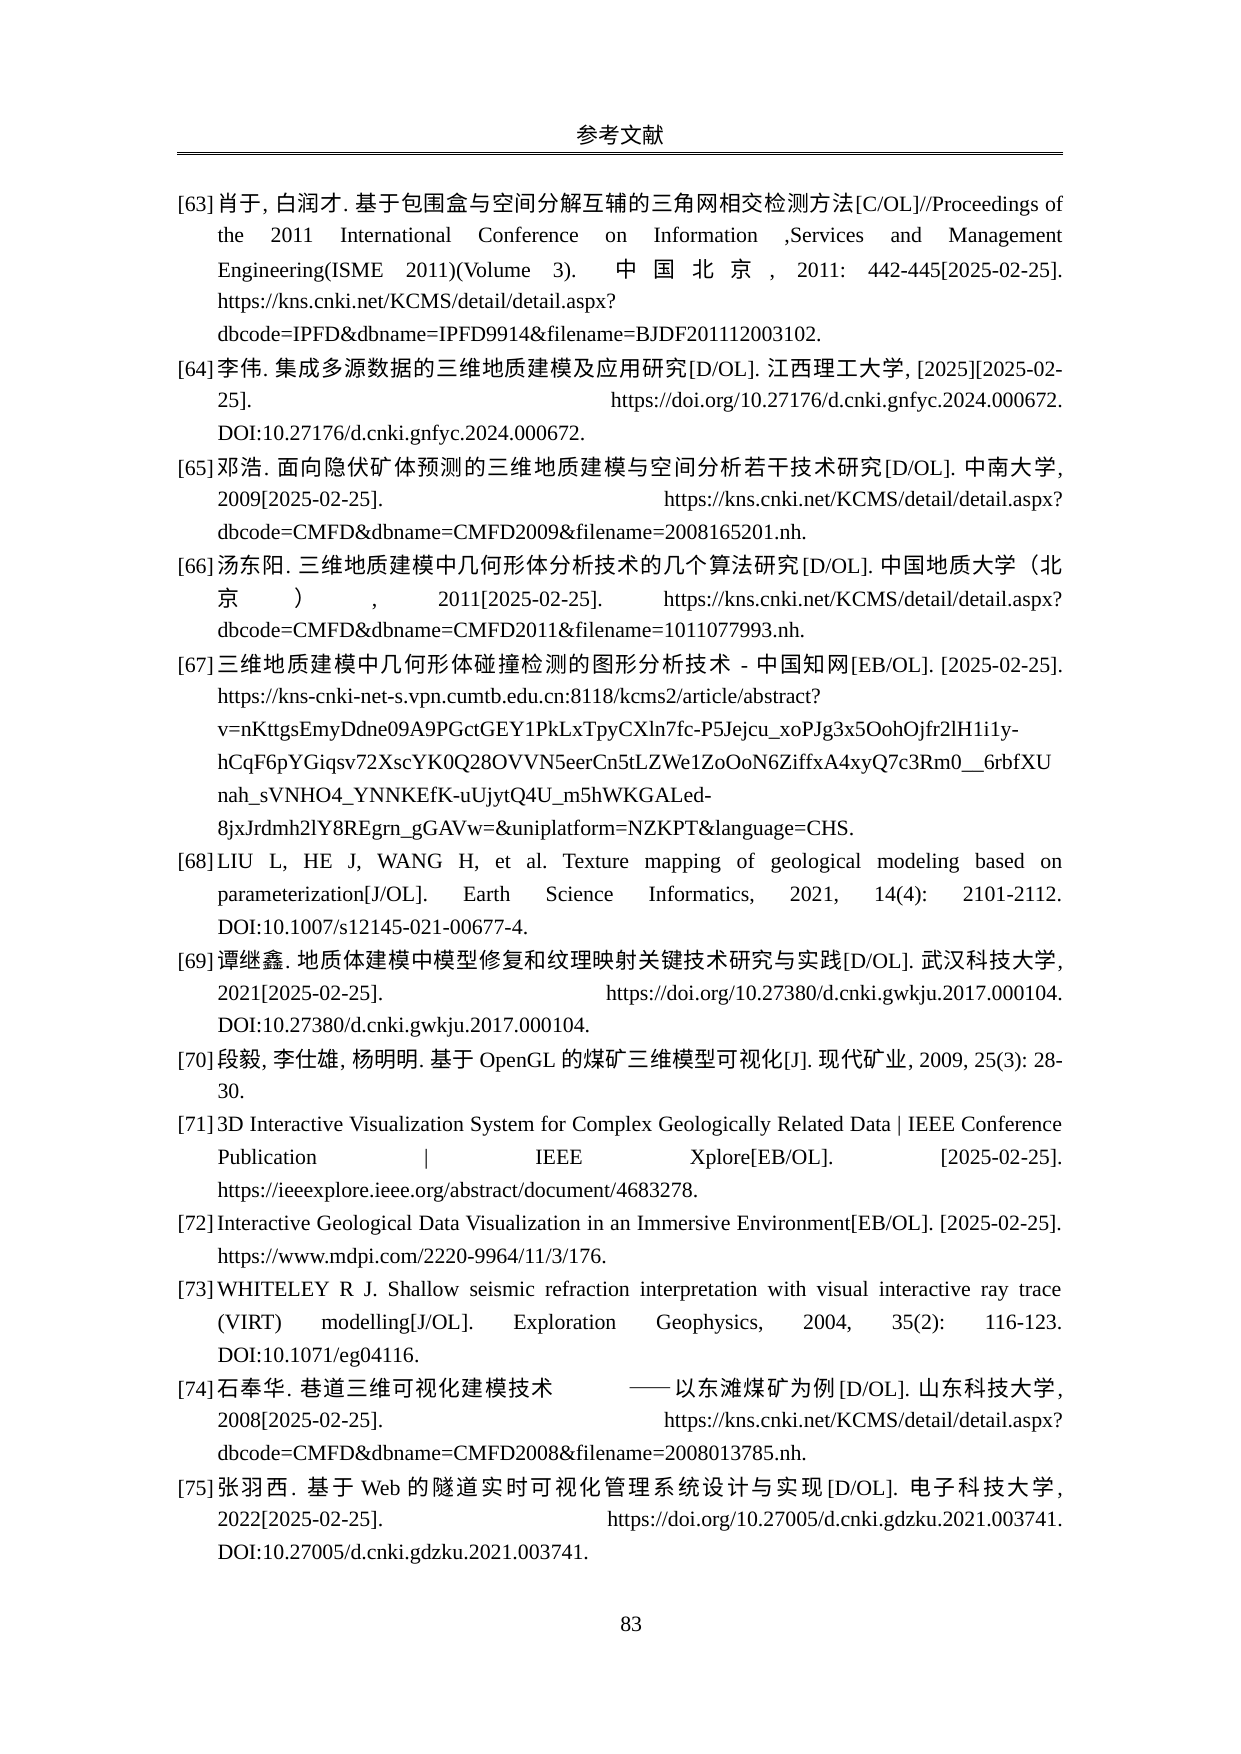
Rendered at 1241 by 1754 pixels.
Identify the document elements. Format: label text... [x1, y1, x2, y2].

text [74] 石奉华. 巷道三维可视化建模技术 ——以东滩煤矿为例[D/OL]. 山东科技大学, 2008[2025-02-25]. https://kns.cnki.net/KCMS/detail/detail.aspx?dbcode=CMFD&dbname=CMFD2008&filename=2008013785.nh. [177, 1371, 1063, 1469]
text [73] WHITELEY R J. Shallow seismic refraction interpretation with visual interactive ray trace (VIRT) modelling[J/OL]. Exploration Geophysics, 2004, 35(2): 116-123. DOI:10.1071/eg04116. [177, 1272, 1063, 1371]
text [71] 3D Interactive Visualization System for Complex Geologically Related Data | IEEE Conference Publication | IEEE Xplore[EB/OL]. [2025-02-25]. https://ieeexplore.ieee.org/abstract/document/4683278. [177, 1107, 1063, 1206]
text [63] 肖于, 白润才. 基于包围盒与空间分解互辅的三角网相交检测方法[C/OL]//Proceedings of the 2011 International Conference on Information ,Services and Management Engineering(ISME 2011)(Volume 3). 中国北京, 2011: 442-445[2025-02-25]. https://kns.cnki.net/KCMS/detail/detail.aspx?dbcode=IPFD&dbname=IPFD9914&filename=BJDF201112003102. [177, 186, 1063, 350]
text [69] 谭继鑫. 地质体建模中模型修复和纹理映射关键技术研究与实践[D/OL]. 武汉科技大学, 2021[2025-02-25]. https://doi.org/10.27380/d.cnki.gwkju.2017.000104. DOI:10.27380/d.cnki.gwkju.2017.000104. [177, 943, 1063, 1042]
text [66] 汤东阳. 三维地质建模中几何形体分析技术的几个算法研究[D/OL]. 中国地质大学（北京）, 2011[2025-02-25]. https://kns.cnki.net/KCMS/detail/detail.aspx?dbcode=CMFD&dbname=CMFD2011&filename=1011077993.nh. [177, 548, 1063, 647]
text [70] 段毅, 李仕雄, 杨明明. 基于OpenGL的煤矿三维模型可视化[J]. 现代矿业, 2009, 25(3): 28-30. [177, 1042, 1063, 1107]
text [72] Interactive Geological Data Visualization in an Immersive Environment[EB/OL]. [2025-02-25]. https://www.mdpi.com/2220-9964/11/3/176. [177, 1206, 1063, 1272]
text [75] 张羽西. 基于Web的隧道实时可视化管理系统设计与实现[D/OL]. 电子科技大学, 2022[2025-02-25]. https://doi.org/10.27005/d.cnki.gdzku.2021.003741. DOI:10.27005/d.cnki.gdzku.2021.003741. [177, 1469, 1063, 1568]
text [67] 三维地质建模中几何形体碰撞检测的图形分析技术 - 中国知网[EB/OL]. [2025-02-25]. https://kns-cnki-net-s.vpn.cumtb.edu.cn:8118/kcms2/article/abstract?v=nKttgsEmyDdne09A9PGctGEY1PkLxTpyCXln7fc-P5Jejcu_xoPJg3x5OohOjfr2lH1i1y-hCqF6pYGiqsv72XscYK0Q28OVVN5eerCn5tLZWe1ZoOoN6ZiffxA4xyQ7c3Rm0__6rbfXUnah_sVNHO4_YNNKEfK-uUjytQ4U_m5hWKGALed-8jxJrdmh2lY8REgrn_gGAVw=&uniplatform=NZKPT&language=CHS. [177, 647, 1063, 844]
text [68] LIU L, HE J, WANG H, et al. Texture mapping of geological modeling based on parameterization[J/OL]. Earth Science Informatics, 2021, 14(4): 2101-2112. DOI:10.1007/s12145-021-00677-4. [177, 844, 1063, 943]
text [64] 李伟. 集成多源数据的三维地质建模及应用研究[D/OL]. 江西理工大学, [2025][2025-02-25]. https://doi.org/10.27176/d.cnki.gnfyc.2024.000672. DOI:10.27176/d.cnki.gnfyc.2024.000672. [177, 350, 1063, 449]
text [65] 邓浩. 面向隐伏矿体预测的三维地质建模与空间分析若干技术研究[D/OL]. 中南大学, 2009[2025-02-25]. https://kns.cnki.net/KCMS/detail/detail.aspx?dbcode=CMFD&dbname=CMFD2009&filename=2008165201.nh. [177, 449, 1063, 548]
